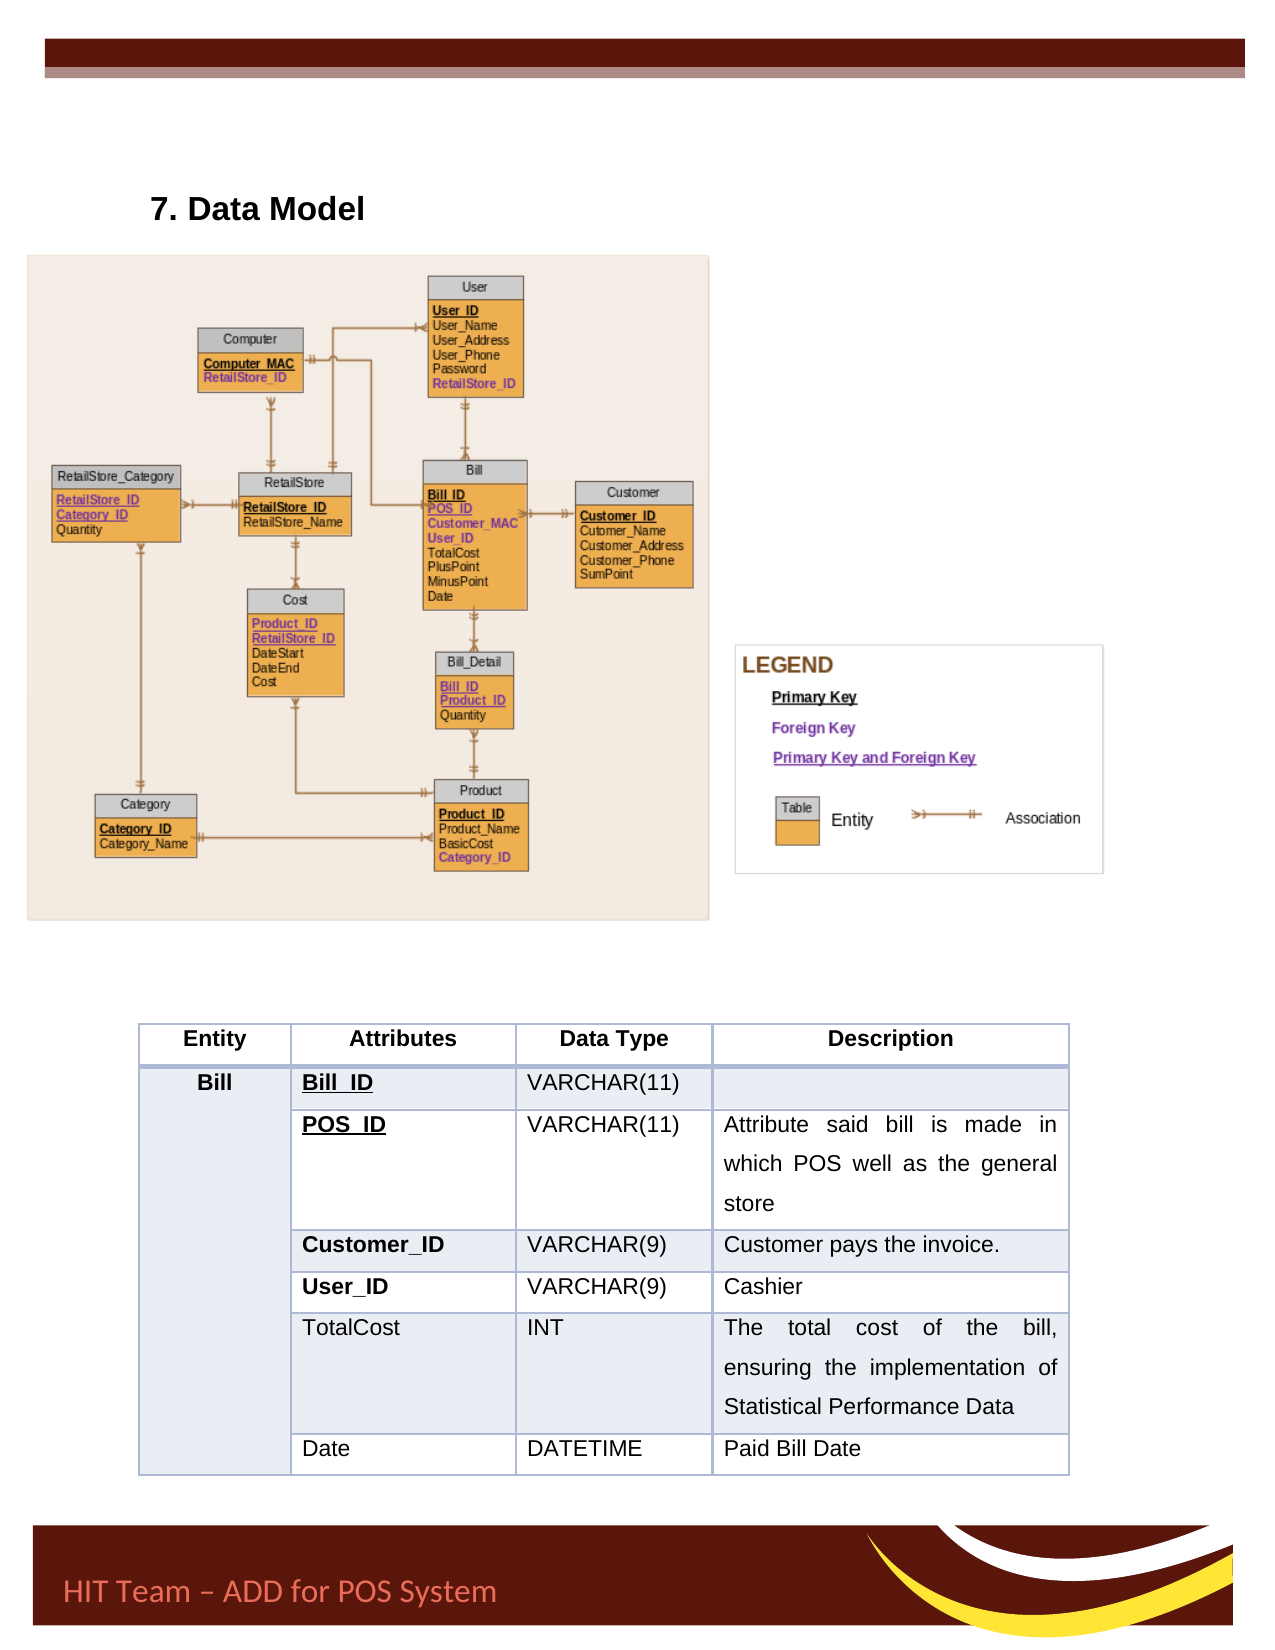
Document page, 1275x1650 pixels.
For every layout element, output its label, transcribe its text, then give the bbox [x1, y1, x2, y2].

list Data Model [150, 684, 1125, 722]
list Glossary of terms: [152, 544, 1125, 577]
list Other information: [152, 594, 1125, 628]
picture [303, 150, 972, 538]
